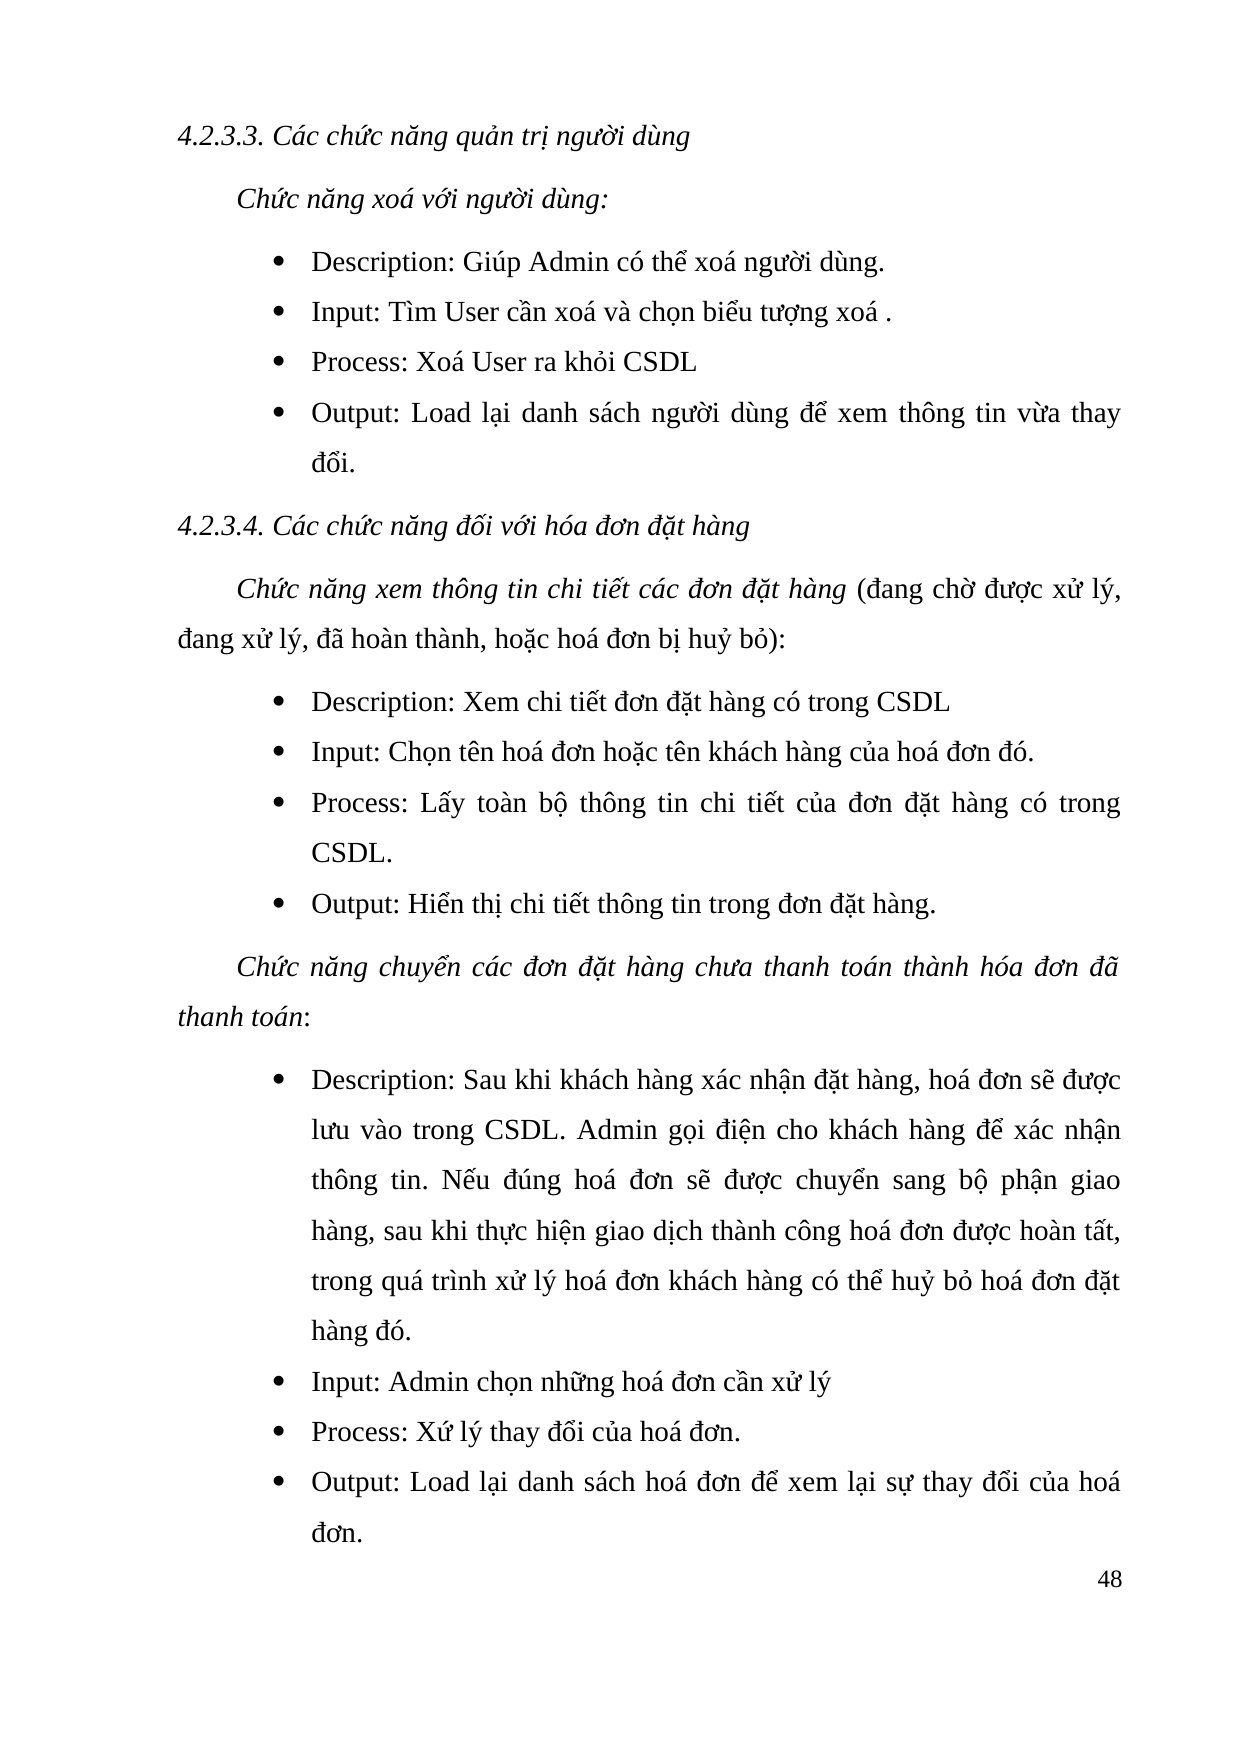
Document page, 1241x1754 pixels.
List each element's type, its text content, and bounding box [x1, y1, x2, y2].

subtitle 4.2.3.3. Các chức năng quản trị người dùng [177, 118, 1122, 152]
list Output: Load lại danh sách hoá đơn để xem lại sự thay đổi của hoá đơn. [274, 1464, 1122, 1548]
list Description: Sau khi khách hàng xác nhận đặt hàng, hoá đơn sẽ được lưu vào trong CSDL. Admin gọi điện cho khách hàng để xác nhận thông tin. Nếu đúng hoá đơn sẽ được chuyển sang bộ phận giao hàng, sau khi thực hiện giao dịch thành công hoá đơn được hoàn tất, trong quá trình xử lý hoá đơn khách hàng có thể huỷ bỏ hoá đơn đặt hàng đó. [274, 1062, 1122, 1347]
subtitle 4.2.3.4. Các chức năng đối với hóa đơn đặt hàng [177, 508, 1122, 542]
text Chức năng chuyển các đơn đặt hàng chưa thanh toán thành hóa đơn đã thanh toán: [177, 949, 1122, 1032]
list Process: Xứ lý thay đổi của hoá đơn. [274, 1414, 1122, 1448]
list Description: Xem chi tiết đơn đặt hàng có trong CSDL [274, 684, 1122, 718]
text Chức năng xoá với người dùng: [177, 181, 1122, 214]
list Input: Chọn tên hoá đơn hoặc tên khách hàng của hoá đơn đó. [274, 734, 1122, 768]
text Chức năng xem thông tin chi tiết các đơn đặt hàng (đang chờ được xử lý, đang xử lý, đã hoàn thành, hoặc hoá đơn bị huỷ bỏ): [177, 571, 1122, 655]
list Output: Hiển thị chi tiết thông tin trong đơn đặt hàng. [274, 886, 1122, 919]
list Output: Load lại danh sách người dùng để xem thông tin vừa thay đổi. [274, 395, 1122, 479]
list Description: Giúp Admin có thể xoá người dùng. [274, 244, 1122, 277]
list Input: Admin chọn những hoá đơn cần xử lý [274, 1364, 1122, 1397]
list Process: Xoá User ra khỏi CSDL [274, 344, 1122, 378]
list Input: Tìm User cần xoá và chọn biểu tượng xoá . [274, 294, 1122, 328]
list Process: Lấy toàn bộ thông tin chi tiết của đơn đặt hàng có trong CSDL. [274, 785, 1122, 869]
